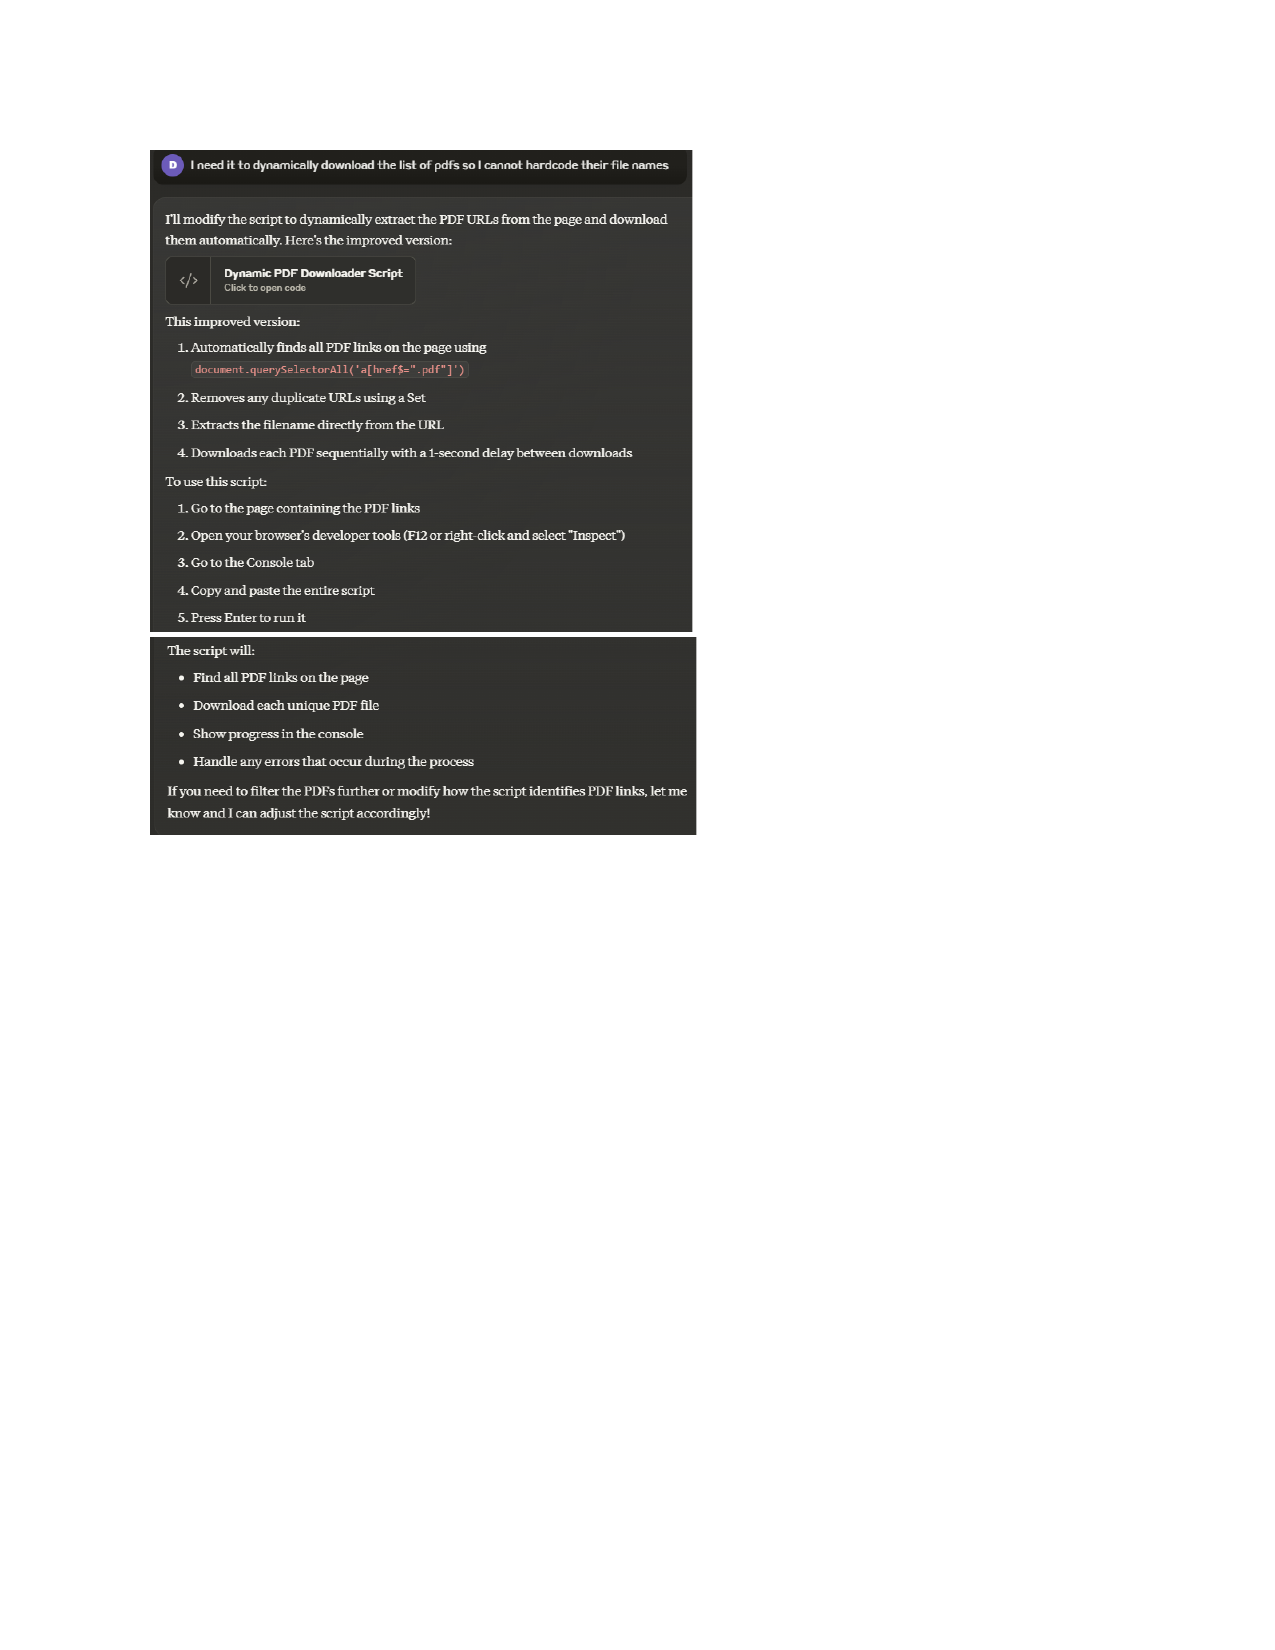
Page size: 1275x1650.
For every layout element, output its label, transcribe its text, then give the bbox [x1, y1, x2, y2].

picture [150, 150, 693, 632]
picture [150, 637, 697, 835]
